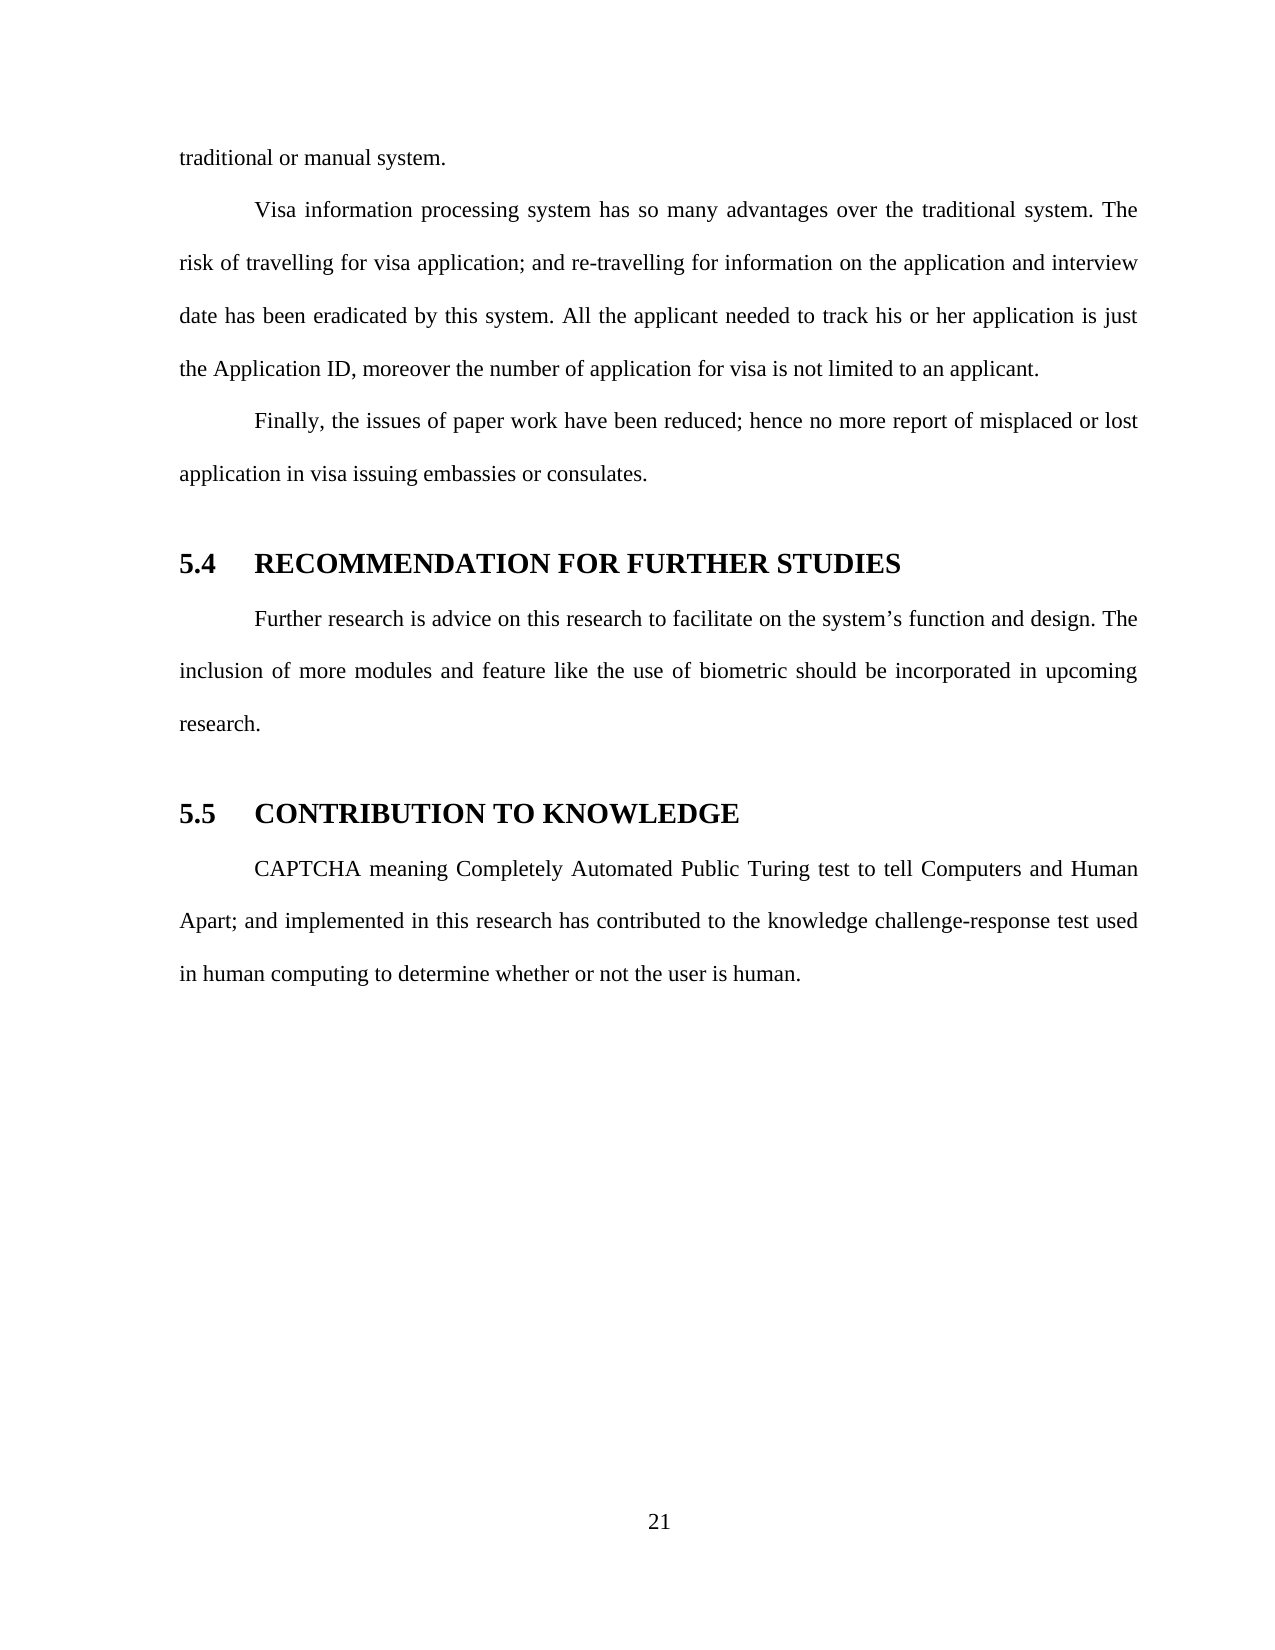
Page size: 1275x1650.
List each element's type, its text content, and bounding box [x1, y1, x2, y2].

text CAPTCHA meaning Completely Automated Public Turing test to tell Computers and Human Apart; and implemented in this research has contributed to the knowledge challenge-response test used in human computing to determine whether or not the user is human. [179, 854, 1139, 986]
text Finally, the issues of paper work have been reduced; hence no more report of misplaced or lost application in visa issuing embassies or consulates. [179, 407, 1139, 486]
text Further research is advice on this research to facilitate on the system’s function and design. The inclusion of more modules and feature like the use of biometric should be incorporated in upcoming research. [179, 604, 1139, 736]
text Visa information processing system has so many advantages over the traditional system. The risk of travelling for visa application; and re-travelling for information on the application and interview date has been eradicated by this system. All the applicant needed to track his or her application is just the Application ID, moreover the number of application for visa is not limited to an applicant. [179, 196, 1139, 381]
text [179, 144, 1139, 170]
text 5.5 CONTRIBUTION TO KNOWLEDGE [179, 796, 1139, 829]
text 5.4 RECOMMENDATION FOR FURTHER STUDIES [179, 546, 1139, 579]
